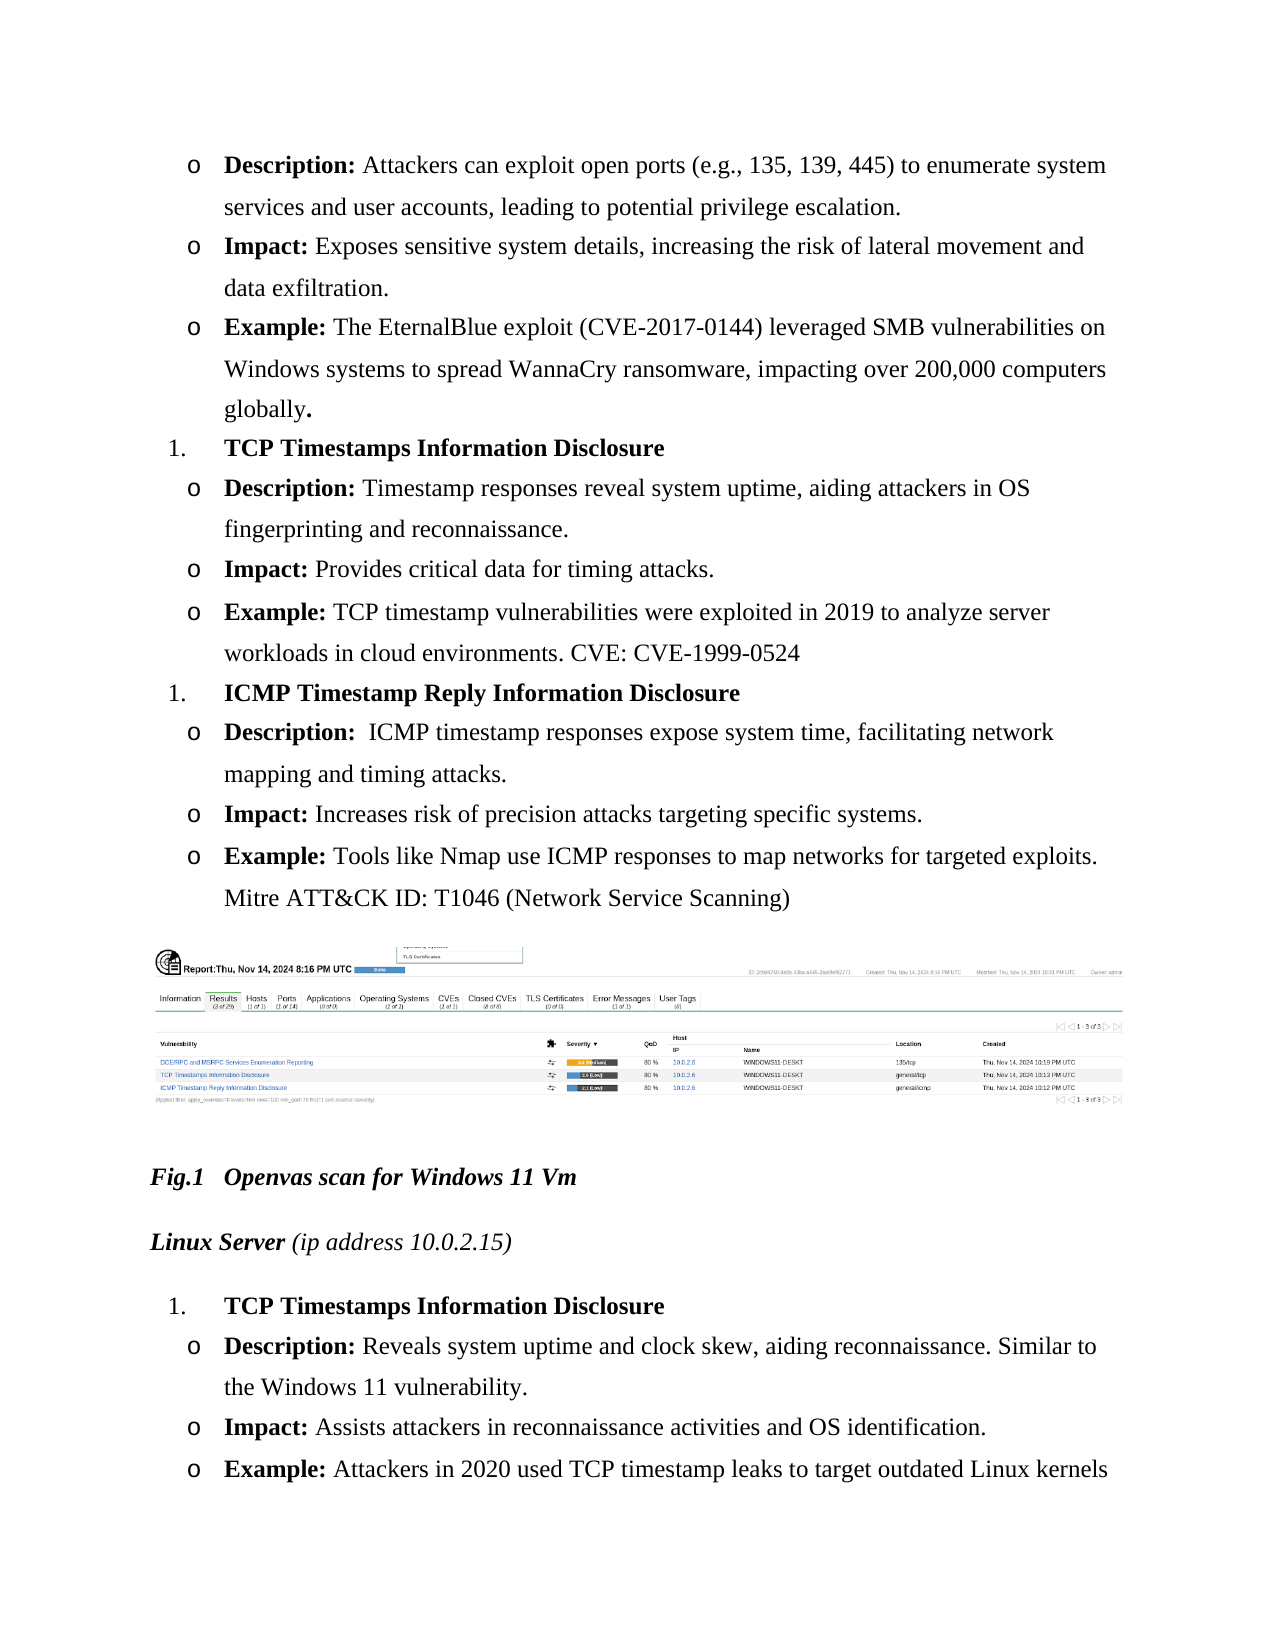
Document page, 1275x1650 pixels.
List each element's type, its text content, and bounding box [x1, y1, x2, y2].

list Example: Tools like Nmap use ICMP responses to map networks for targeted exploits. Mitre ATT&CK ID: T1046 (Network Service Scanning) [186, 841, 1125, 912]
list Example: Attackers in 2020 used TCP timestamp leaks to target outdated Linux kernels [186, 1454, 1125, 1485]
subtitle Linux Server (ip address 10.0.2.15) [150, 1227, 1125, 1255]
list Description: Reveals system uptime and clock skew, aiding reconnaissance. Similar to the Windows 11 vulnerability. [186, 1331, 1125, 1401]
list Impact: Increases risk of precision attacks targeting specific systems. [186, 799, 1125, 829]
list Example: The EternalBlue exploit (CVE-2017-0144) leveraged SMB vulnerabilities on Windows systems to spread WannaCry ransomware, impacting over 200,000 computers globally. [186, 312, 1125, 422]
list TCP Timestamps Information Disclosure [186, 1291, 1125, 1320]
list Impact: Assists attackers in reconnaissance activities and OS identification. [186, 1412, 1125, 1443]
list Description: Timestamp responses reveal system uptime, aiding attackers in OS fingerprinting and reconnaissance. [186, 473, 1125, 543]
picture [150, 947, 1125, 1127]
list Impact: Exposes sensitive system details, increasing the risk of lateral movement and data exfiltration. [186, 231, 1125, 302]
list Description: Attackers can exploit open ports (e.g., 135, 139, 445) to enumerate system services and user accounts, leading to potential privilege escalation. [186, 150, 1125, 220]
list Example: TCP timestamp vulnerabilities were exploited in 2019 to analyze server workloads in cloud environments. CVE: CVE-1999-0524 [186, 597, 1125, 667]
list TCP Timestamps Information Disclosure [186, 433, 1125, 462]
subtitle Fig.1 Openvas scan for Windows 11 Vm [150, 1162, 1125, 1191]
list Impact: Provides critical data for timing attacks. [186, 554, 1125, 585]
list Description: ICMP timestamp responses expose system time, facilitating network mapping and timing attacks. [186, 717, 1125, 788]
list ICMP Timestamp Reply Information Disclosure [186, 678, 1125, 707]
